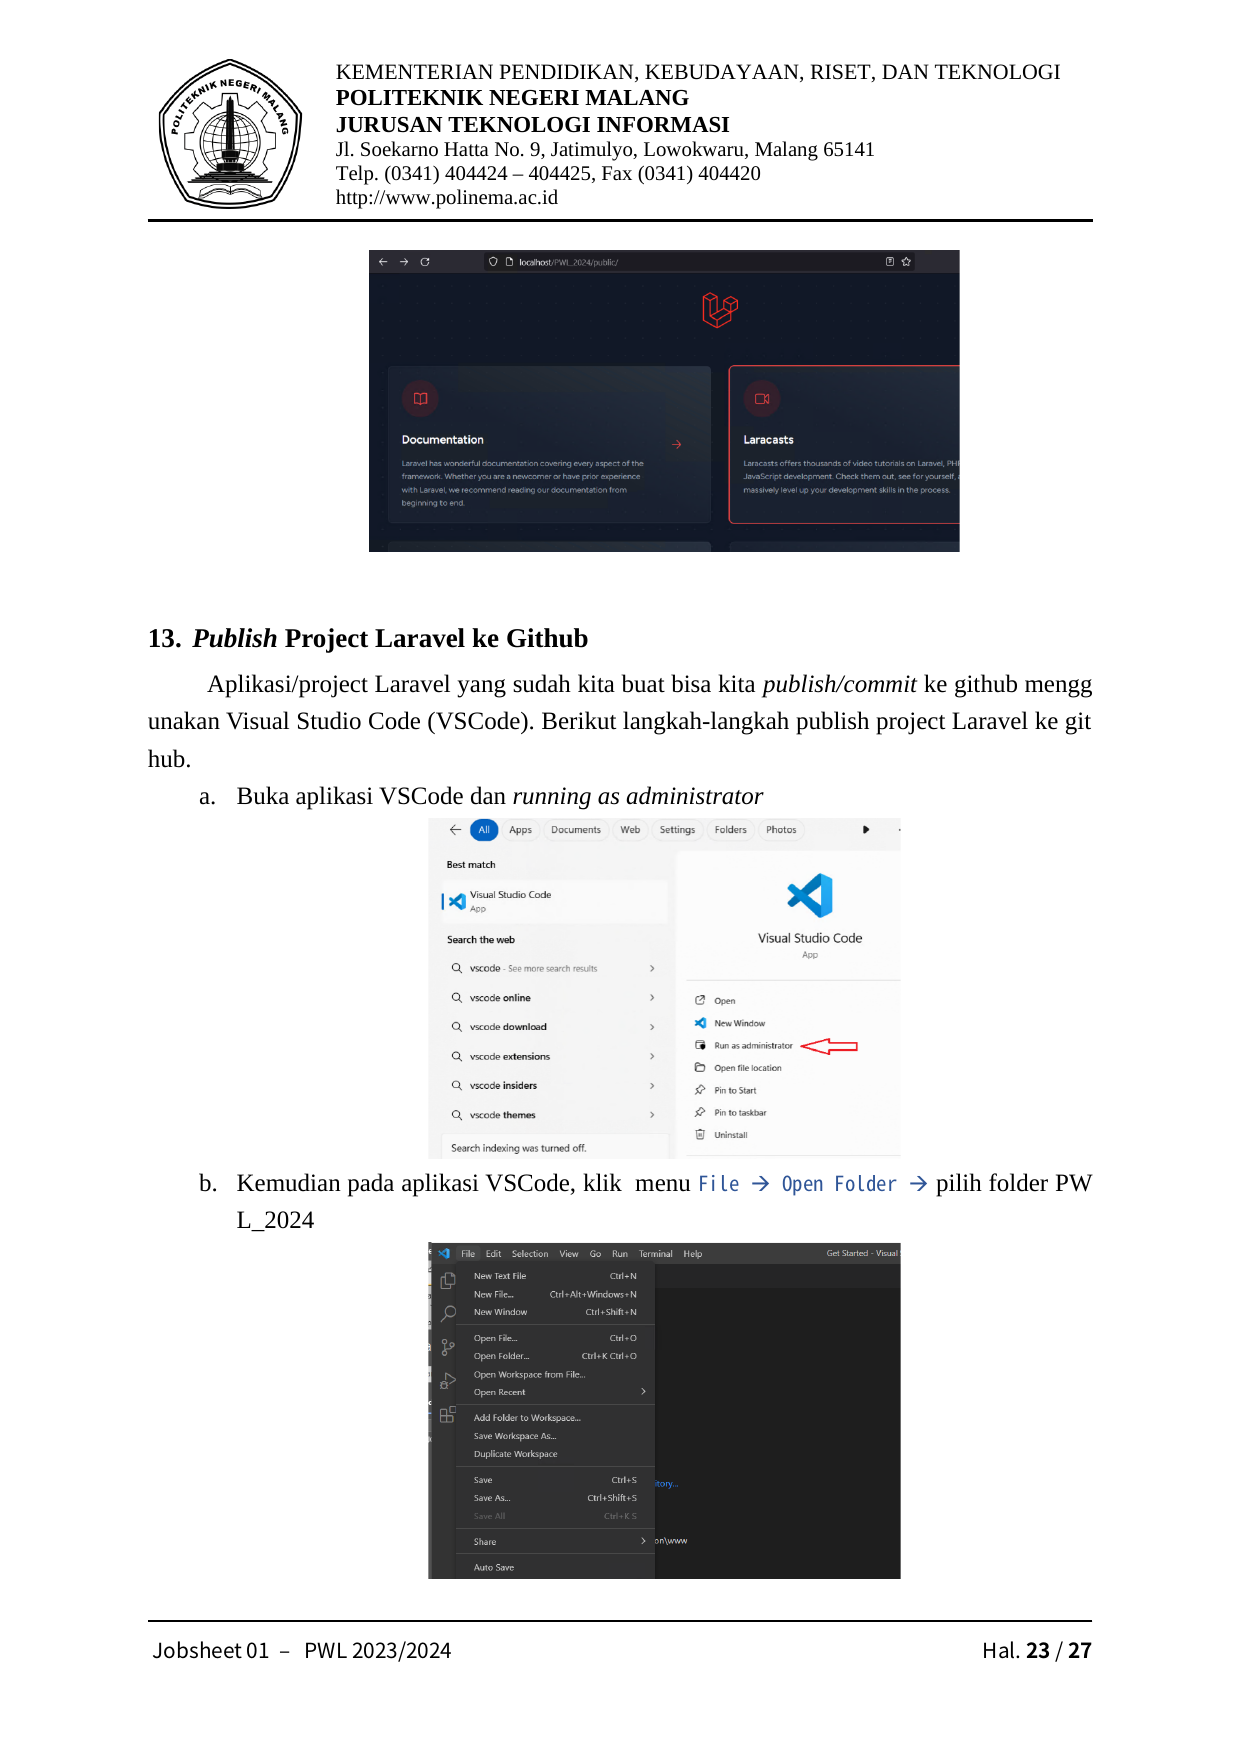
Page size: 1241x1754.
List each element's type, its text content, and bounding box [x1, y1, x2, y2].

subtitle Publish Project Laravel ke Github [148, 622, 1092, 653]
picture [158, 59, 304, 209]
picture [428, 818, 901, 1159]
picture [428, 1242, 901, 1579]
text Aplikasi/project Laravel yang sudah kita buat bisa kita publish/commit ke github menggunakan Visual Studio Code (VSCode). Berikut langkah-langkah publish project Laravel ke github. [148, 669, 1092, 772]
list Kemudian pada aplikasi VSCode, klik menu File Open Folder pilih folder PWL_2024 [199, 1167, 1092, 1234]
list Buka aplikasi VSCode dan running as administrator [199, 781, 1092, 810]
picture [369, 250, 960, 552]
